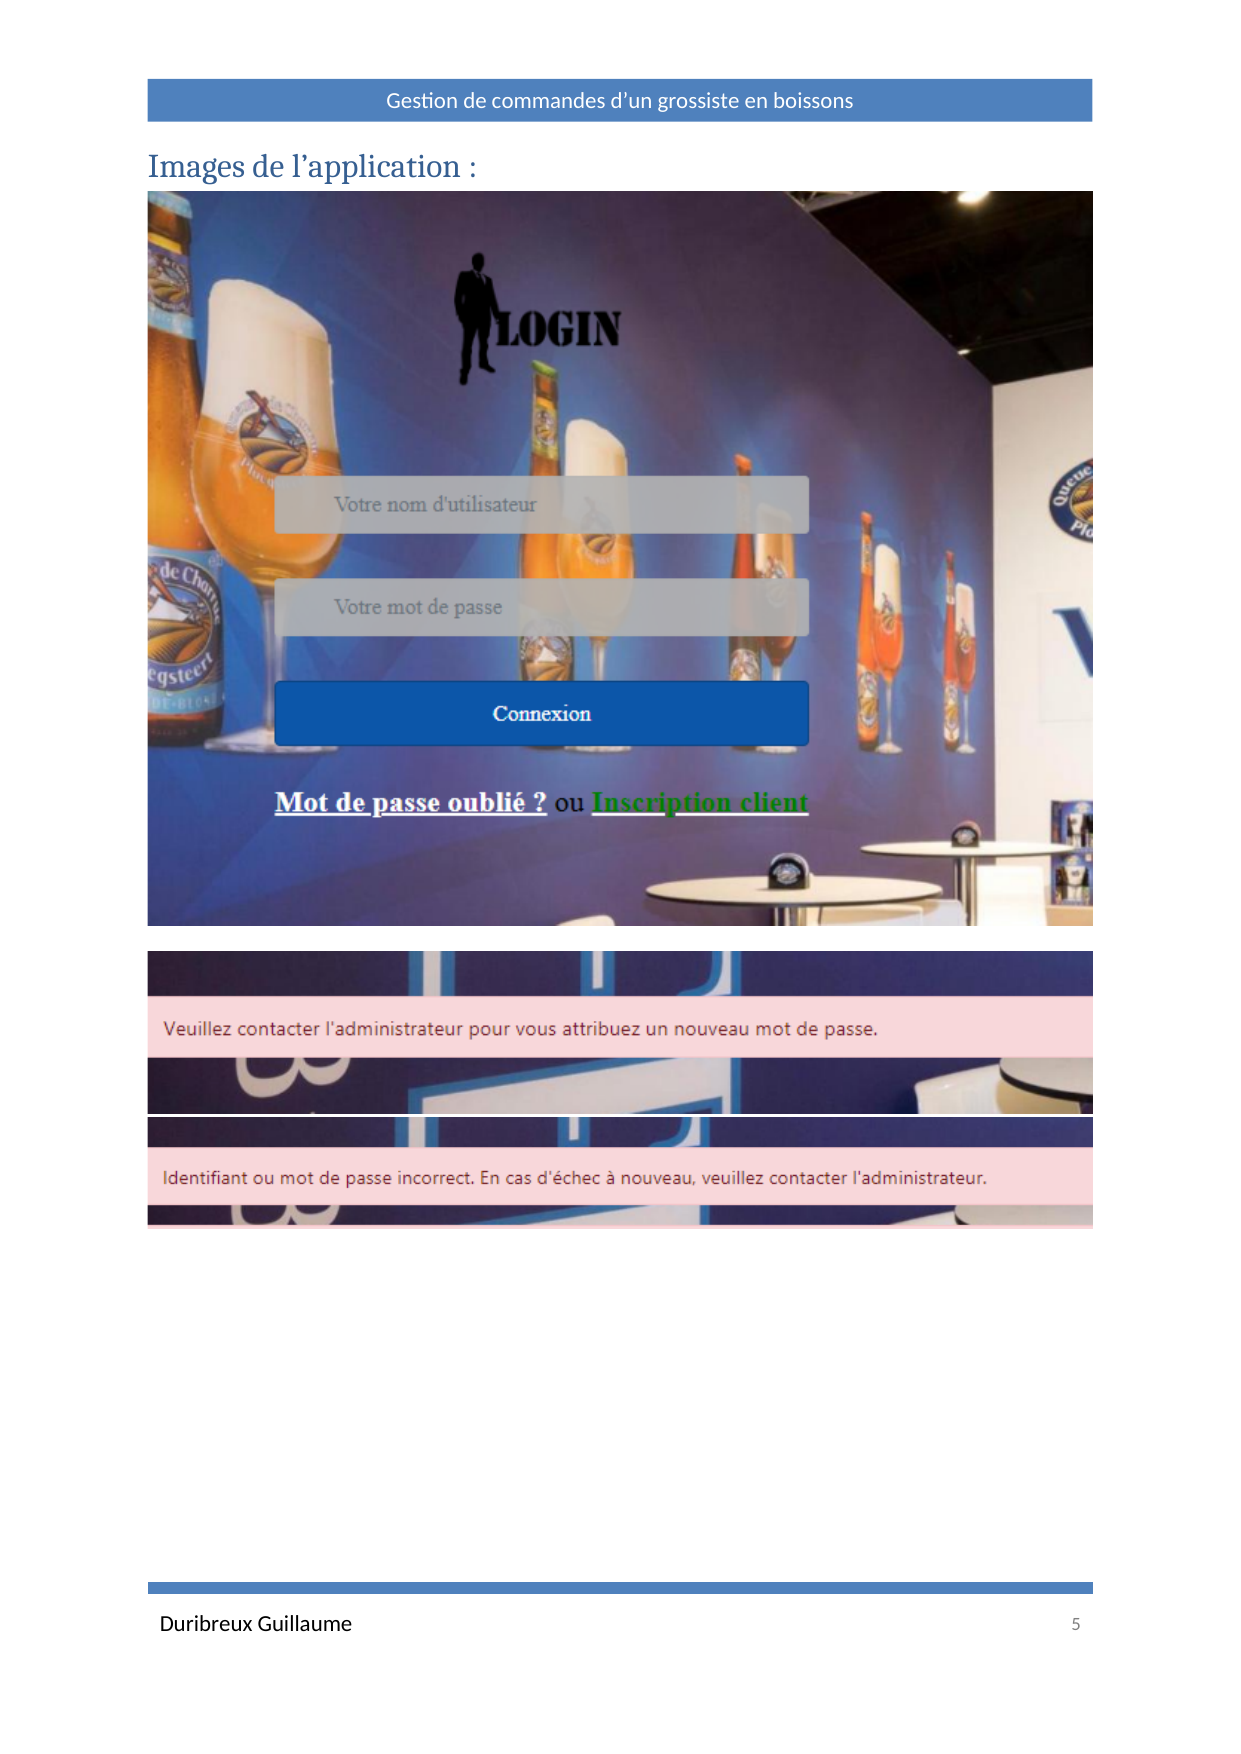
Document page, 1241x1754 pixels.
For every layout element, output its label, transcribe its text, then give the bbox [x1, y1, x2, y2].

picture [147, 951, 1093, 1114]
subtitle Images de l’application : [148, 148, 1093, 186]
picture [147, 1117, 1093, 1229]
picture [147, 191, 1093, 926]
